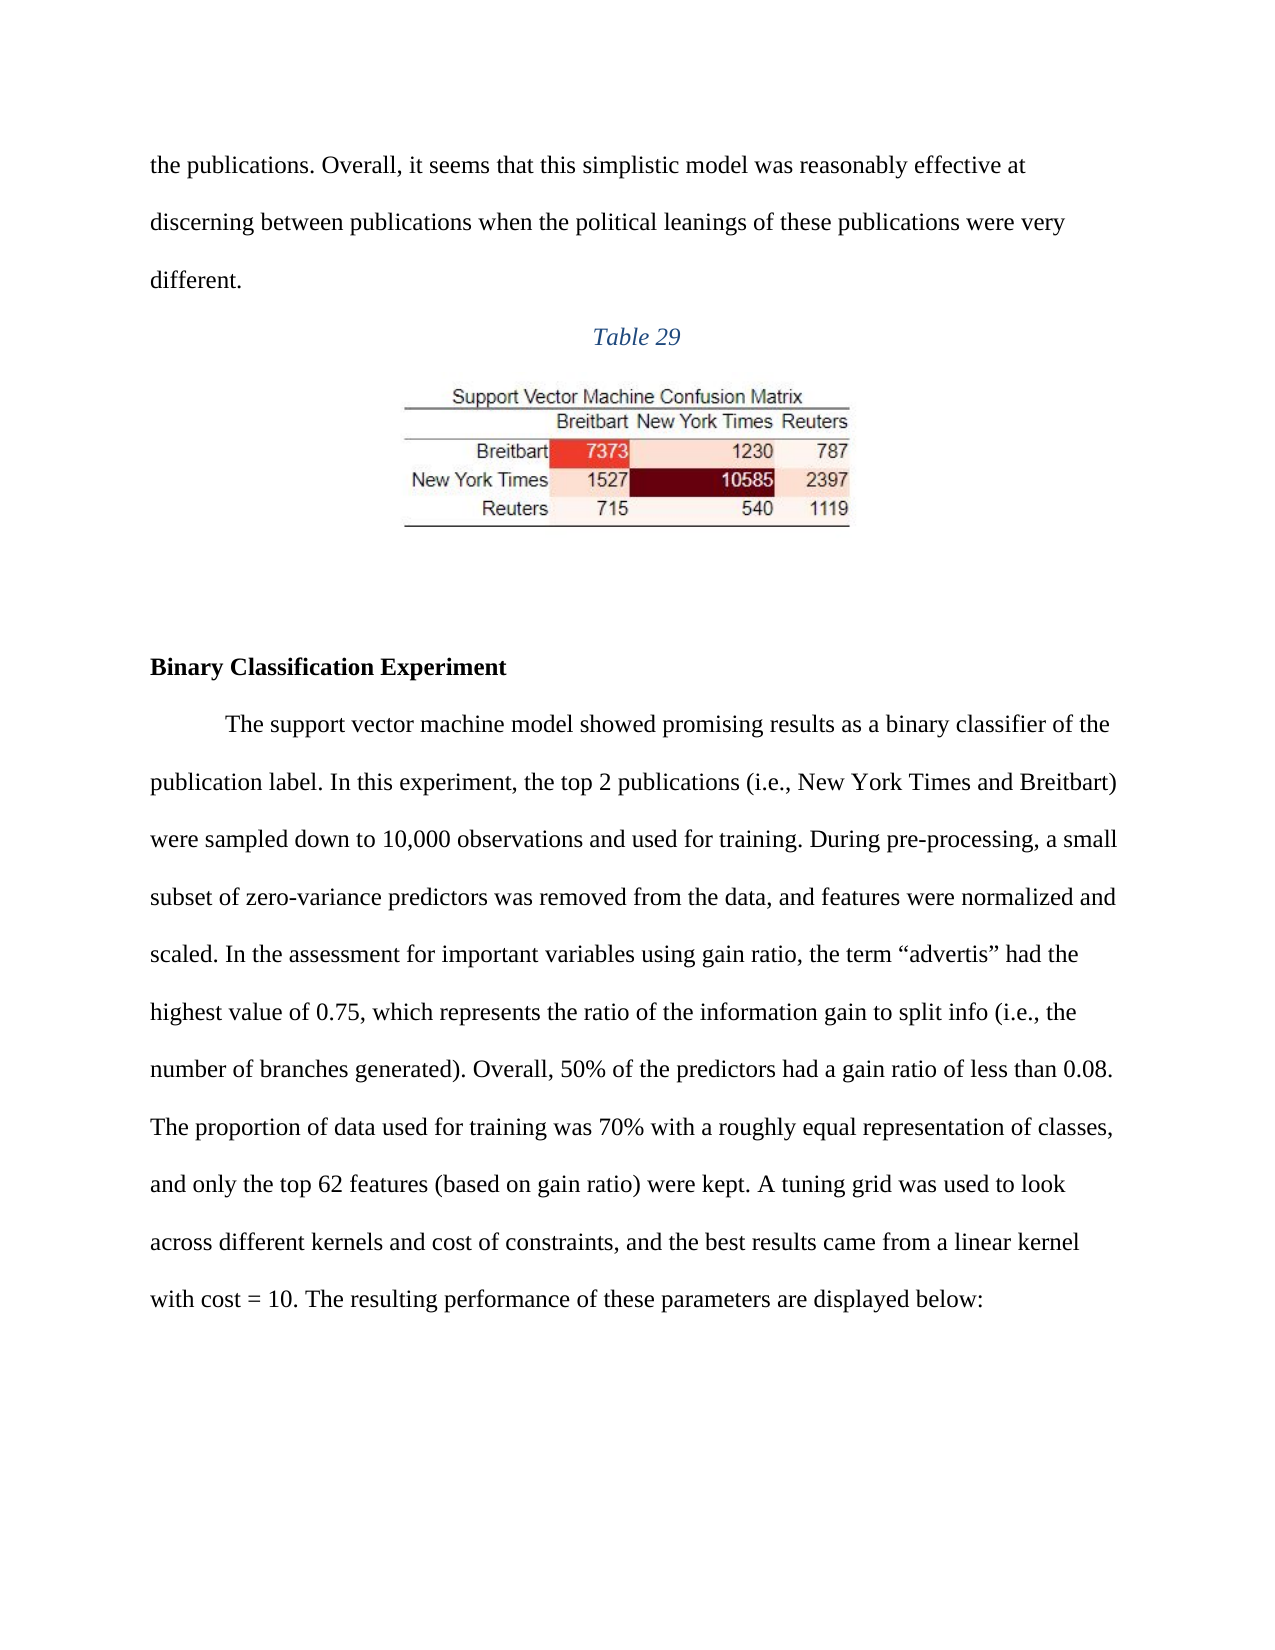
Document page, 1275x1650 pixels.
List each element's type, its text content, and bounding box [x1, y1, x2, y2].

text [150, 150, 1125, 294]
text Binary Classification Experiment [150, 652, 1125, 681]
picture [380, 372, 895, 566]
text Table 29 [150, 322, 1125, 351]
text The support vector machine model showed promising results as a binary classifier of the publication label. In this experiment, the top 2 publications (i.e., New York Times and Breitbart) were sampled down to 10,000 observations and used for training. During pre-processing, a small subset of zero-variance predictors was removed from the data, and features were normalized and scaled. In the assessment for important variables using gain ratio, the term “advertis” had the highest value of 0.75, which represents the ratio of the information gain to split info (i.e., the number of branches generated). Overall, 50% of the predictors had a gain ratio of less than 0.08. The proportion of data used for training was 70% with a roughly equal representation of classes, and only the top 62 features (based on gain ratio) were kept. A tuning grid was used to look across different kernels and cost of constraints, and the best results came from a linear kernel with cost = 10. The resulting performance of these parameters are displayed below: [150, 709, 1125, 1313]
